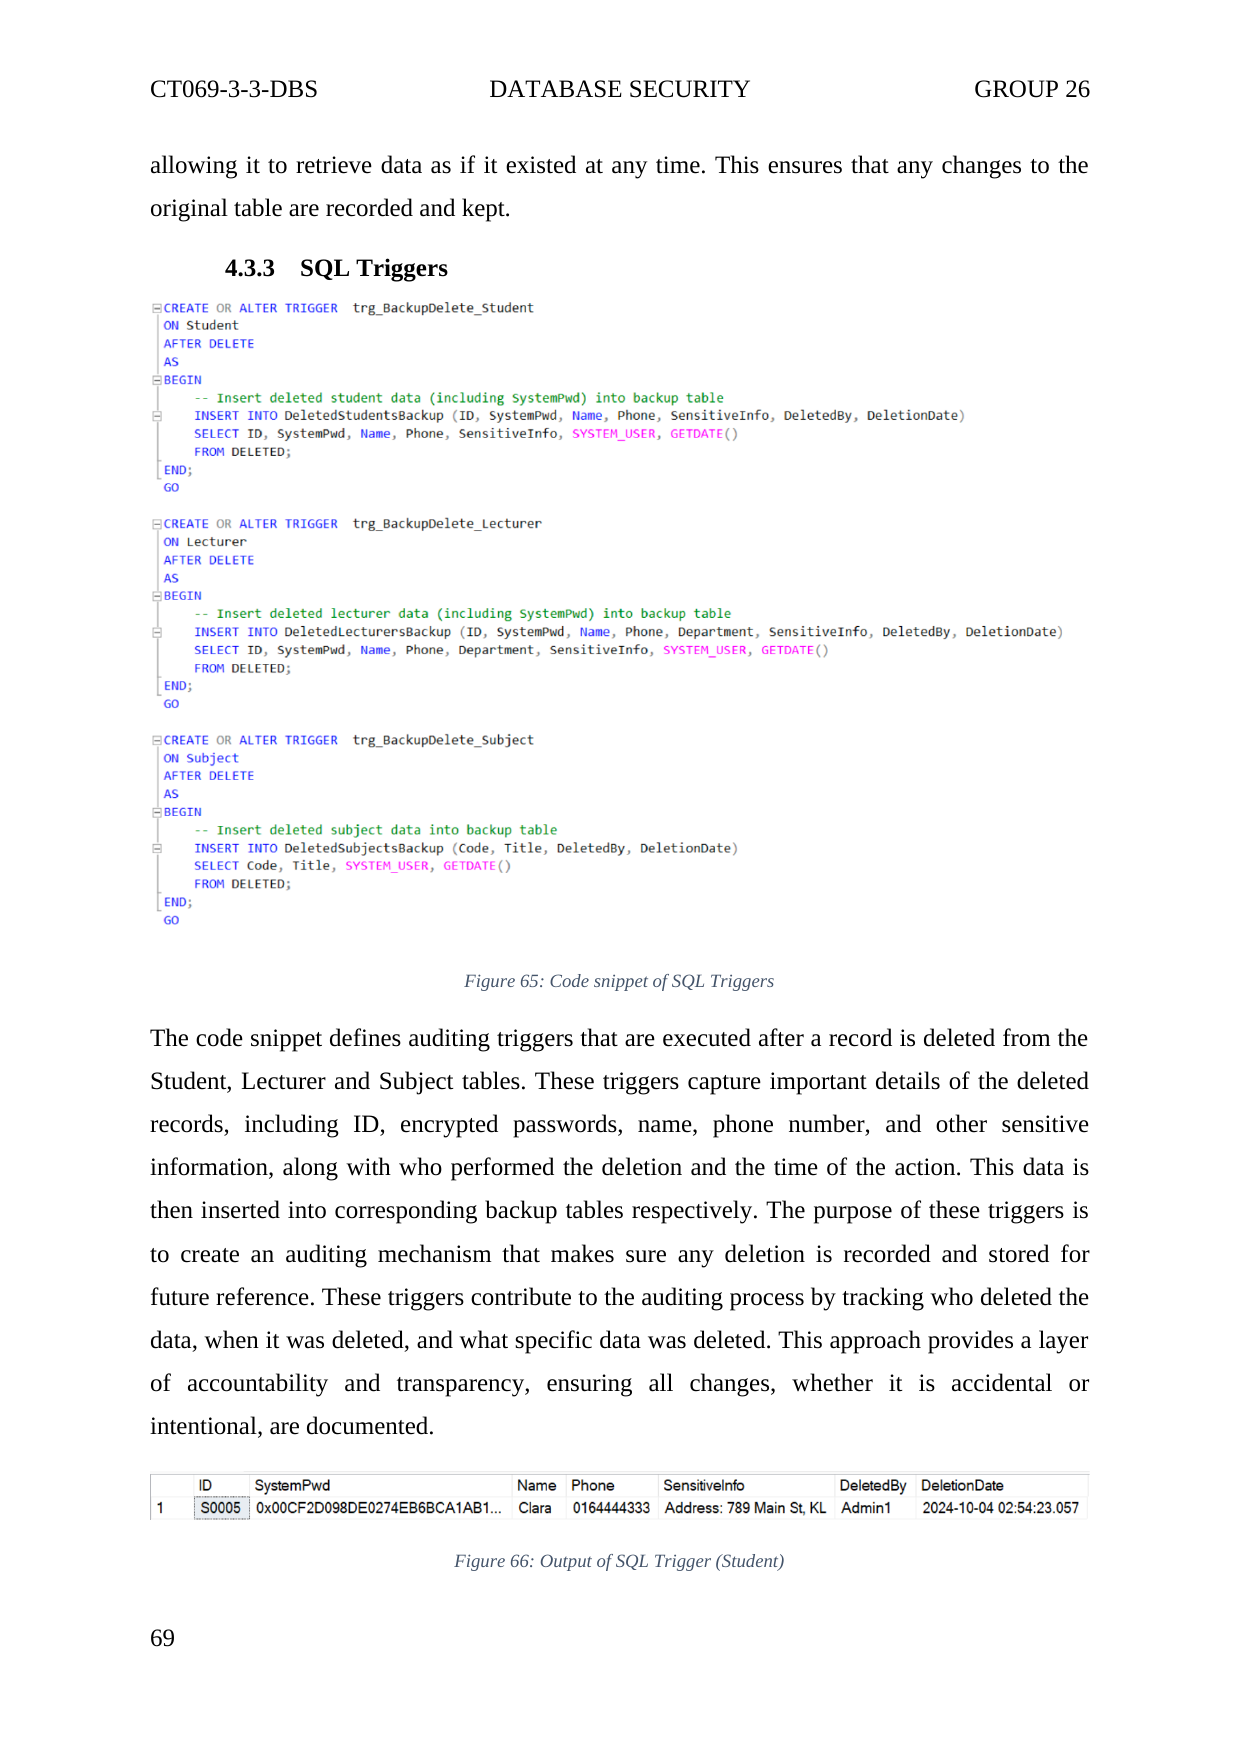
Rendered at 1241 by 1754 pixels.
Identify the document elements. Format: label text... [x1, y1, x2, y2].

picture [150, 1471, 1090, 1520]
subtitle SQL Triggers [225, 253, 1090, 282]
text The code snippet defines auditing triggers that are executed after a record is deleted from the Student, Lecturer and Subject tables. These triggers capture important details of the deleted records, including ID, encrypted passwords, name, phone number, and other sensitive information, along with who performed the deletion and the time of the action. This data is then inserted into corresponding backup tables respectively. The purpose of these triggers is to create an auditing mechanism that makes sure any deletion is recorded and stored for future reference. These triggers contribute to the auditing process by tracking who deleted the data, when it was deleted, and what specific data was deleted. This approach provides a layer of accountability and transparency, ensuring all changes, whether it is accidental or intentional, are documented. [150, 1023, 1090, 1440]
picture [150, 296, 1090, 939]
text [150, 150, 1090, 222]
